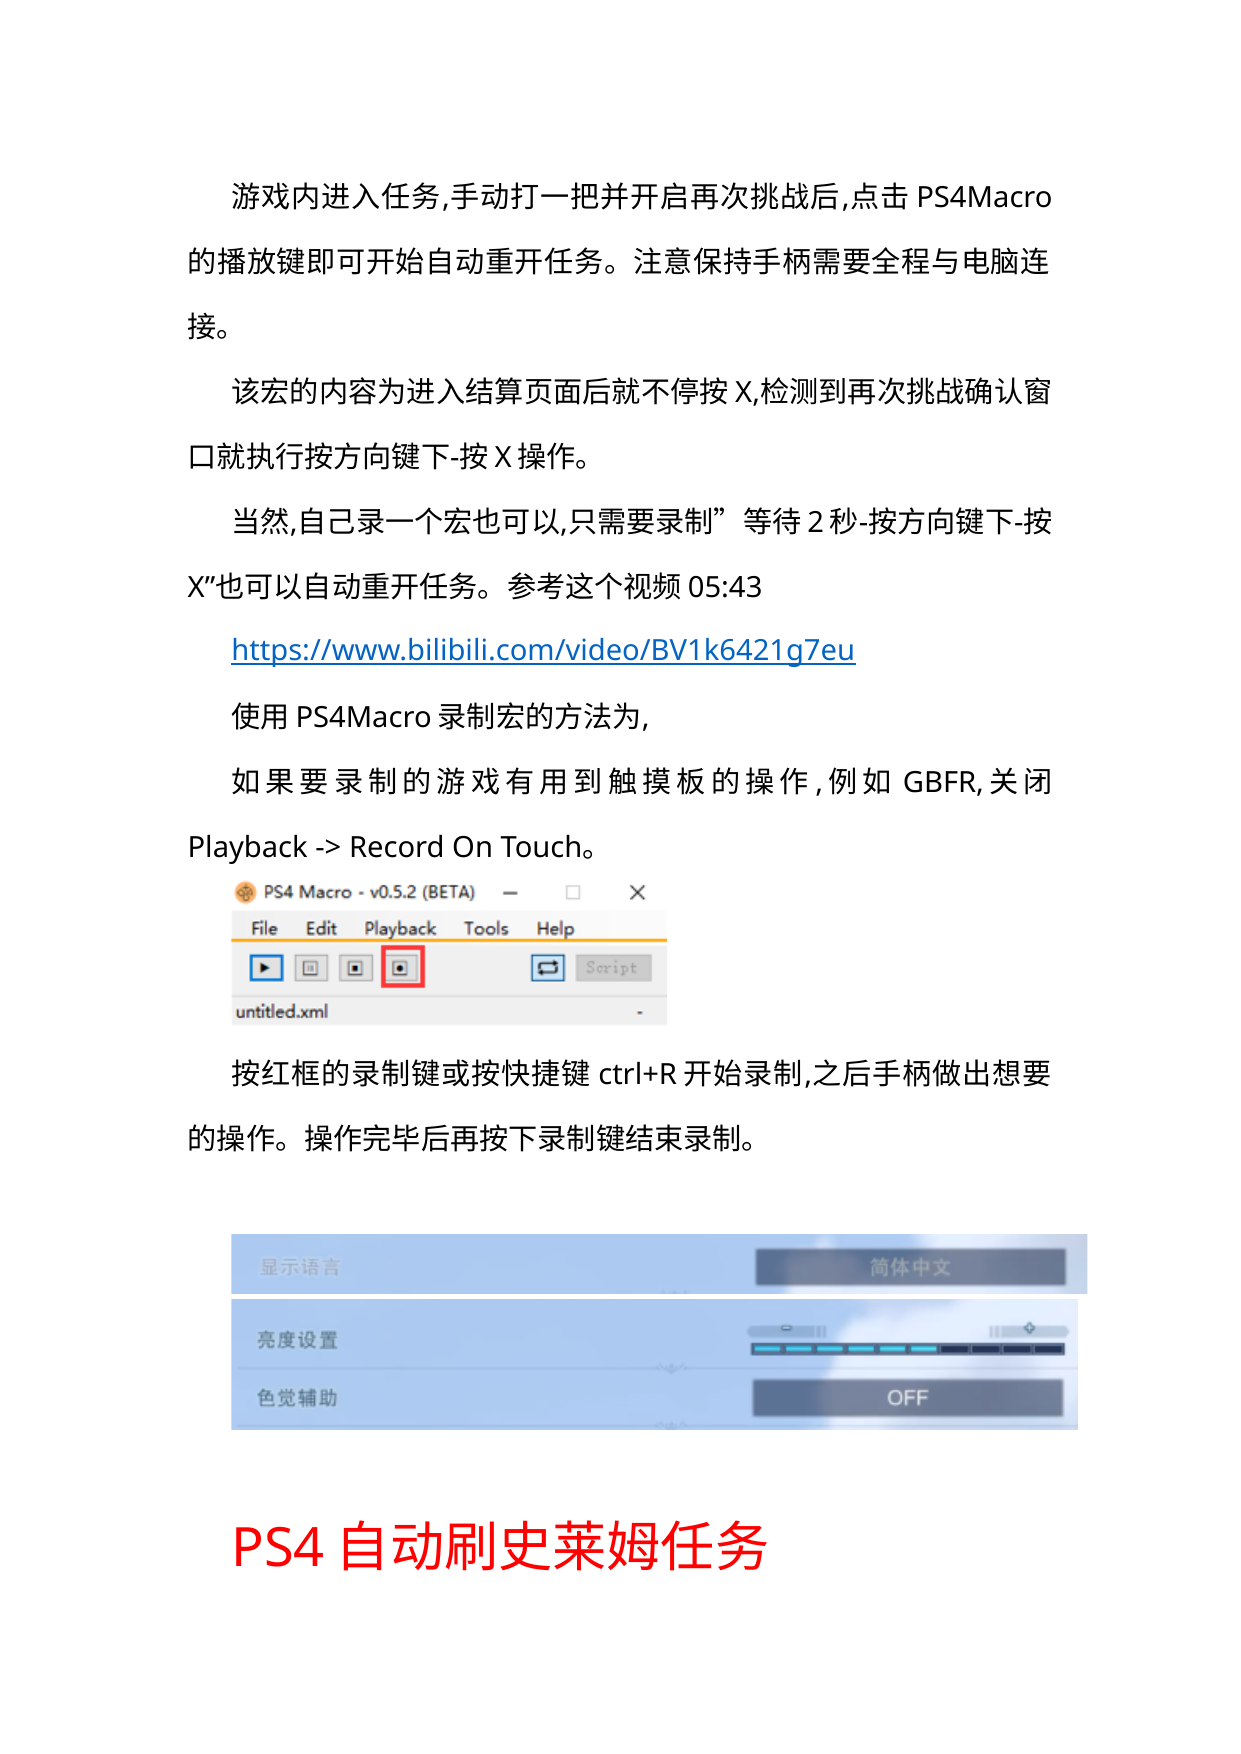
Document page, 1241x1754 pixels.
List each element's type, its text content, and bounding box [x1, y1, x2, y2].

text 游戏内进入任务,手动打一把并开启再次挑战后,点击PS4Macro的播放键即可开始自动重开任务。注意保持手柄需要全程与电脑连接。 [187, 162, 1053, 357]
picture [231, 1234, 1088, 1294]
text 当然,自己录一个宏也可以,只需要录制”等待2秒-按方向键下-按X”也可以自动重开任务。参考这个视频05:43 [187, 487, 1053, 617]
text 按红框的录制键或按快捷键ctrl+R开始录制,之后手柄做出想要的操作。操作完毕后再按下录制键结束录制。 [187, 1039, 1053, 1169]
text PS4自动刷史莱姆任务 [187, 1494, 1053, 1592]
text 使用PS4Macro录制宏的方法为, [187, 682, 1053, 747]
picture [231, 1299, 1078, 1430]
text 该宏的内容为进入结算页面后就不停按X,检测到再次挑战确认窗口就执行按方向键下-按X操作。 [187, 357, 1053, 487]
picture [231, 877, 668, 1026]
text https://www.bilibili.com/video/BV1k6421g7eu [187, 617, 1053, 682]
text 如果要录制的游戏有用到触摸板的操作,例如GBFR,关闭Playback -> Record On Touch。 [187, 747, 1053, 877]
